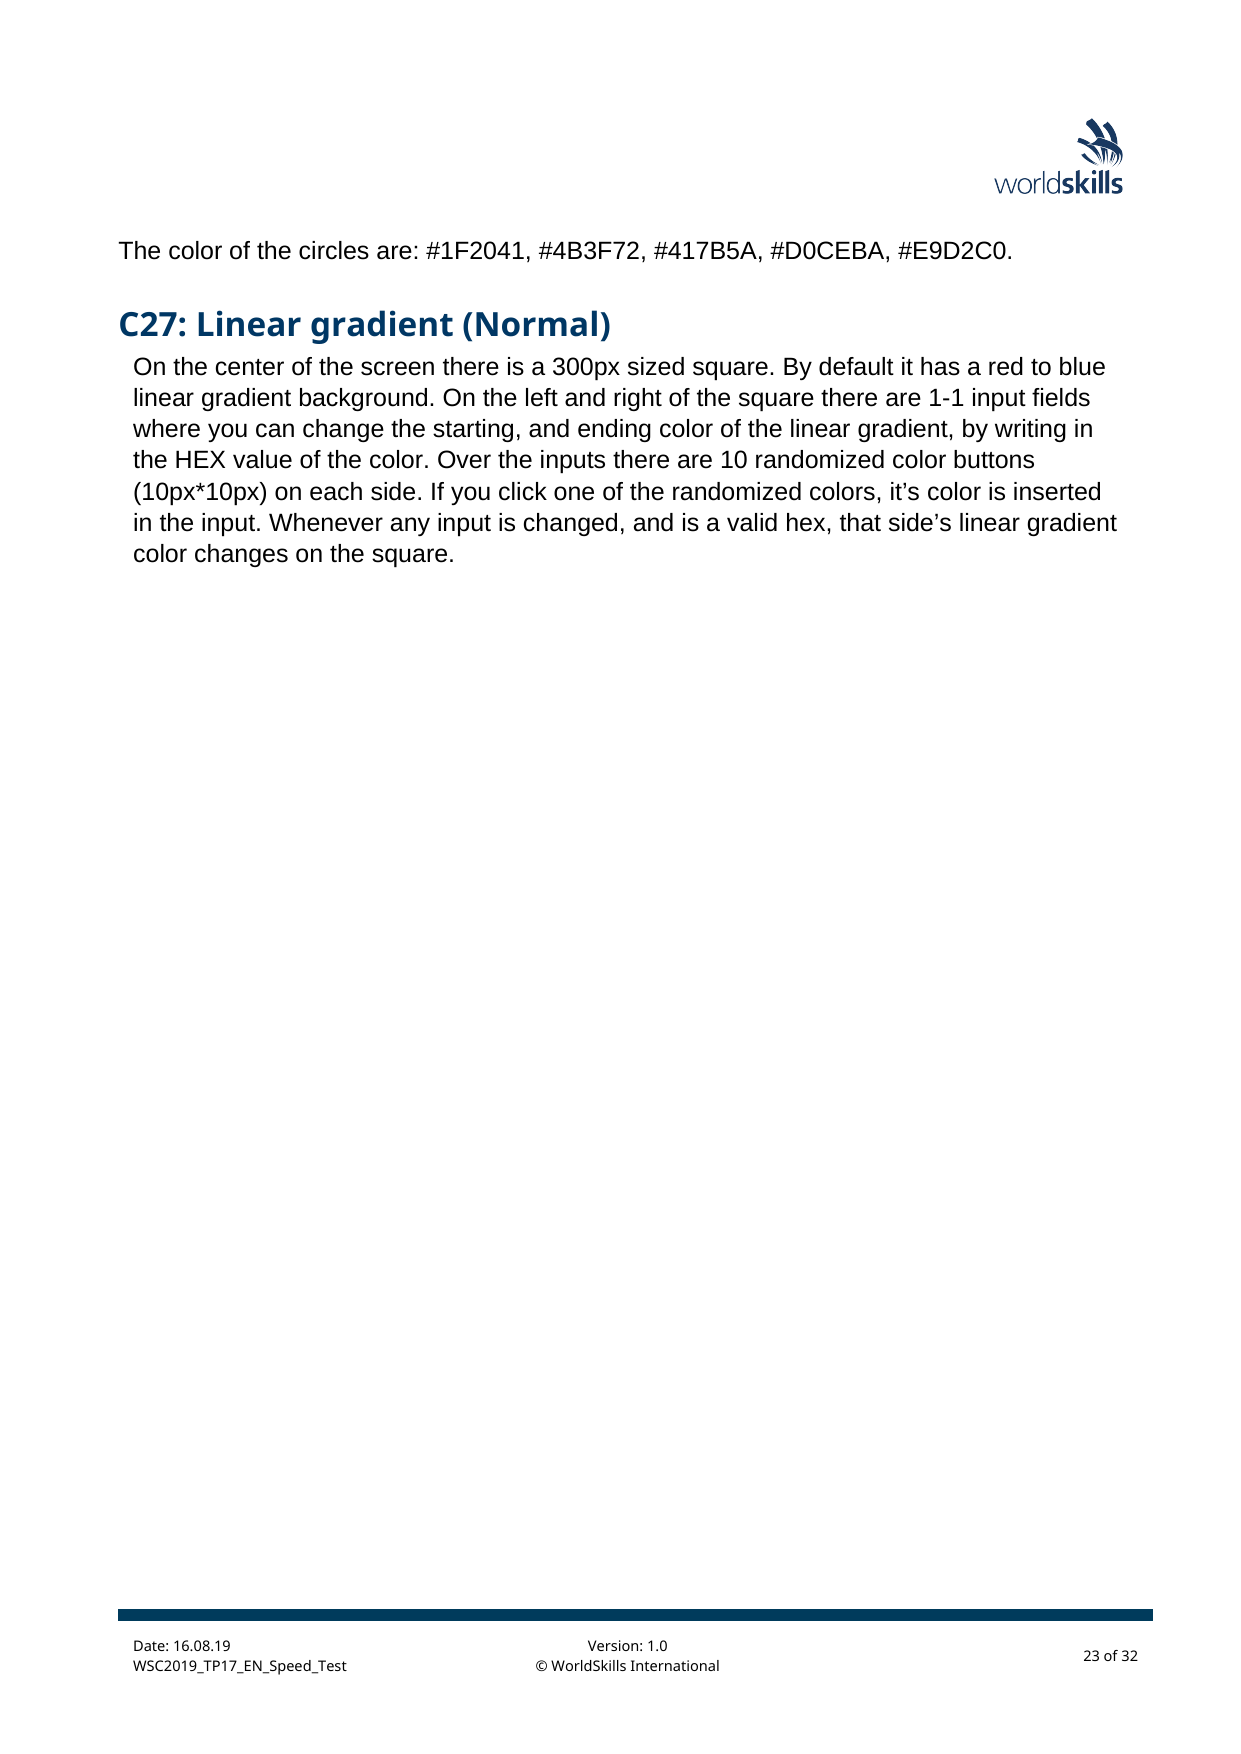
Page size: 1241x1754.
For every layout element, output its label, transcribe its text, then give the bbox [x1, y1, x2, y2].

subtitle C27: Linear gradient (Normal) [118, 301, 1122, 346]
picture [994, 118, 1123, 194]
text On the center of the screen there is a 300px sized square. By default it has a red to blue linear gradient background. On the left and right of the square there are 1-1 input fields where you can change the starting, and ending color of the linear gradient, by writing in the HEX value of the color. Over the inputs there are 10 randomized color buttons (10px*10px) on each side. If you click one of the randomized colors, it’s color is inserted in the input. Whenever any input is changed, and is a valid hex, that side’s linear gradient color changes on the square. [133, 352, 1122, 567]
text The color of the circles are: #1F2041, #4B3F72, #417B5A, #D0CEBA, #E9D2C0. [118, 236, 1122, 265]
